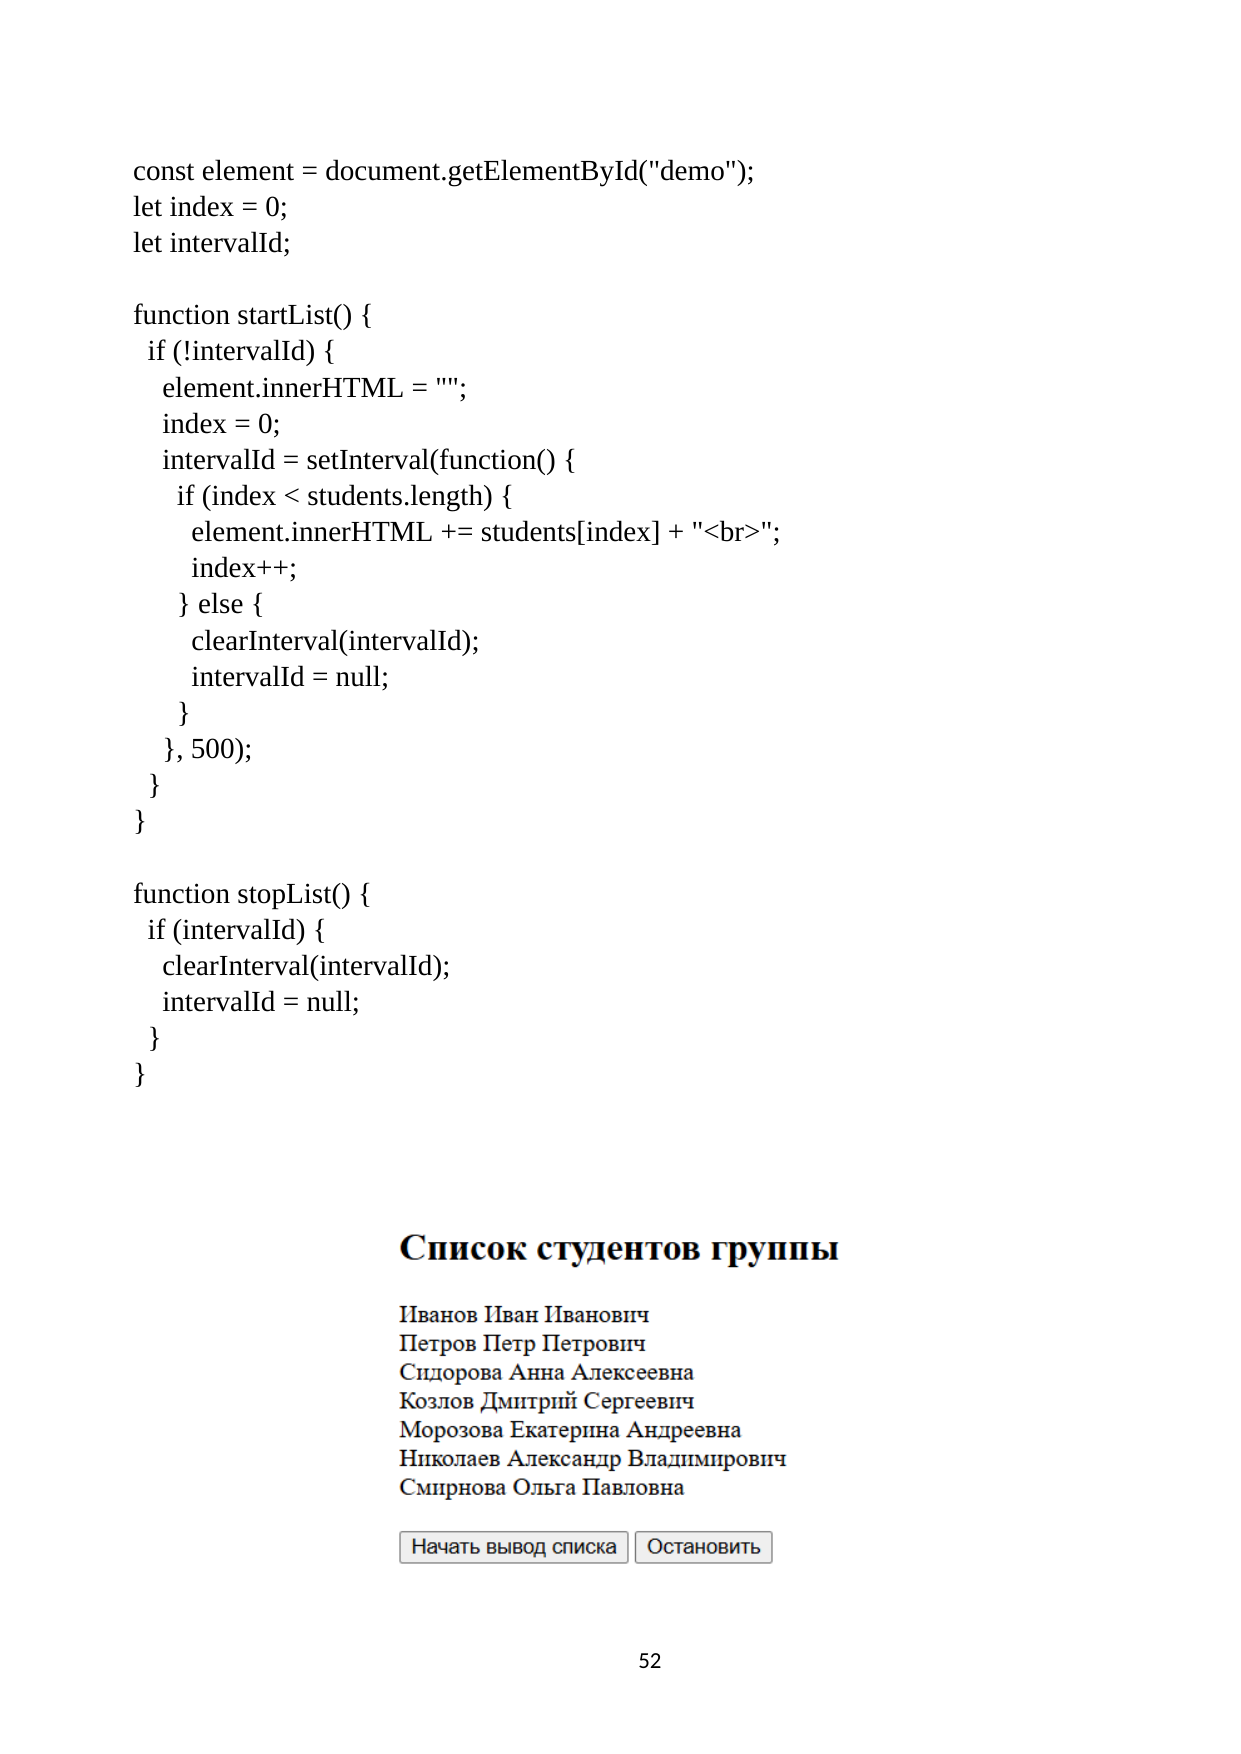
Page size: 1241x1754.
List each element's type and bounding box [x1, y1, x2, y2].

text [133, 117, 1166, 1090]
picture [387, 1201, 913, 1620]
